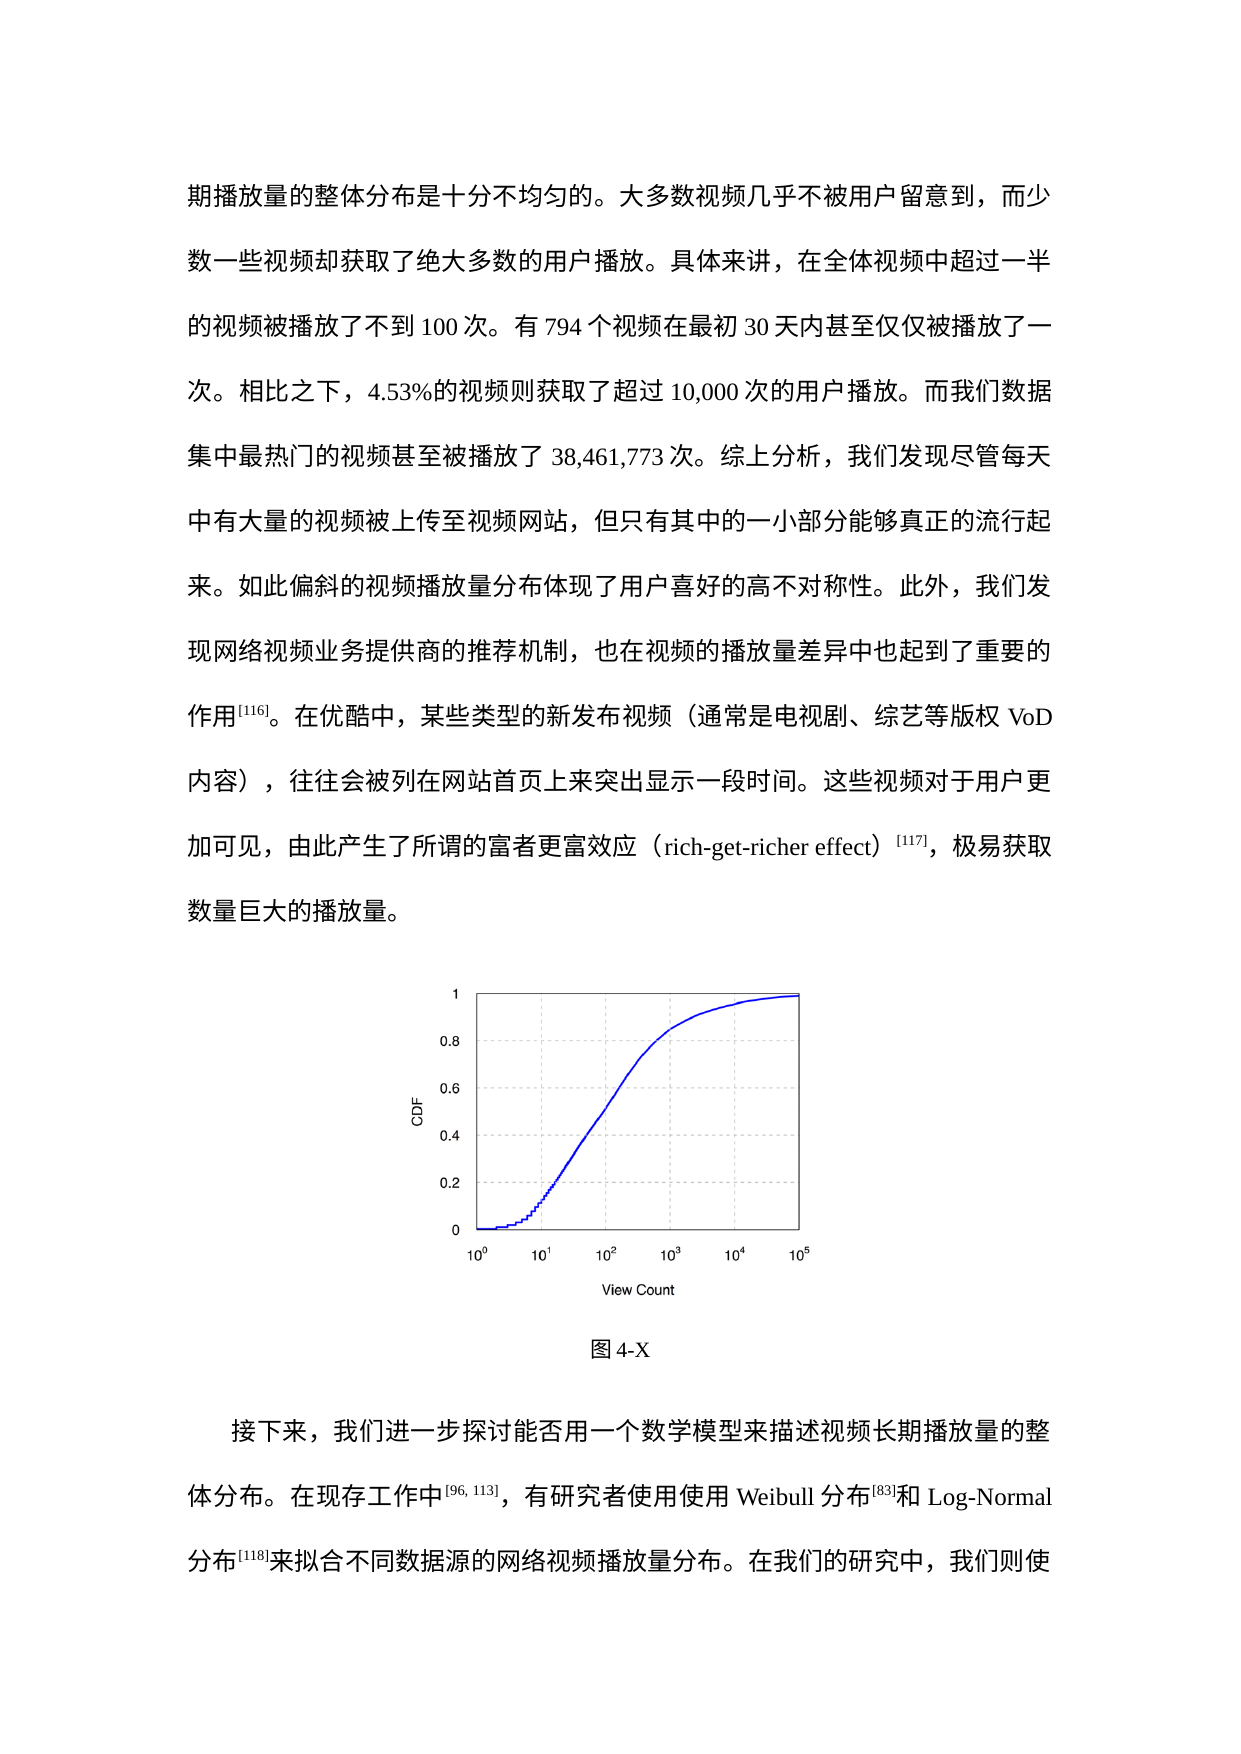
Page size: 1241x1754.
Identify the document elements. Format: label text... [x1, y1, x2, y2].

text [187, 162, 1053, 942]
text 图4-X [187, 1332, 1053, 1364]
picture [406, 974, 835, 1317]
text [187, 1397, 1053, 1592]
